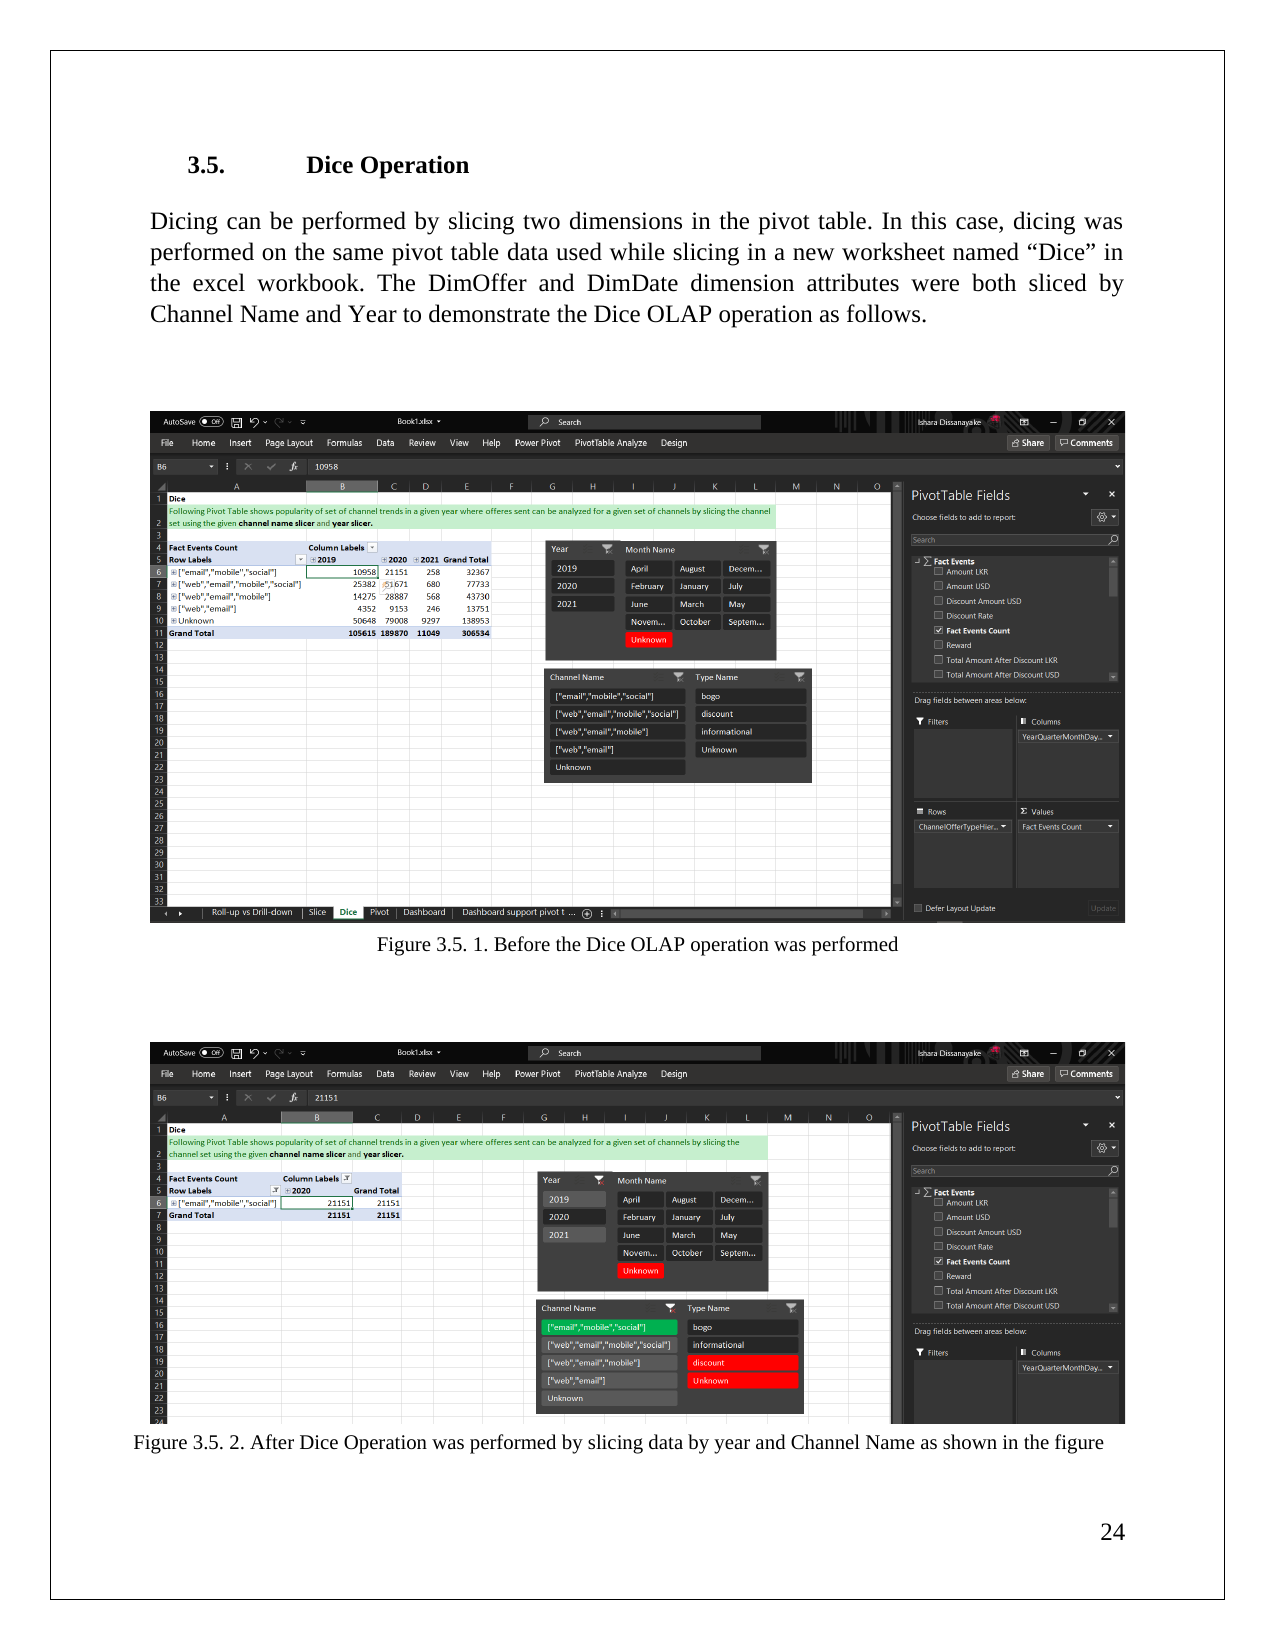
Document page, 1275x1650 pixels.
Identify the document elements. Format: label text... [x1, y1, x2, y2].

picture [150, 1042, 1125, 1424]
subtitle Dice Operation [187, 150, 1125, 179]
text Dicing can be performed by slicing two dimensions in the pivot table. In this case, dicing was performed on the same pivot table data used while slicing in a new worksheet named “Dice” in the excel workbook. The DimOffer and DimDate dimension attributes were both sliced by Channel Name and Year to demonstrate the Dice OLAP operation as follows. [150, 206, 1125, 328]
picture [150, 411, 1125, 923]
